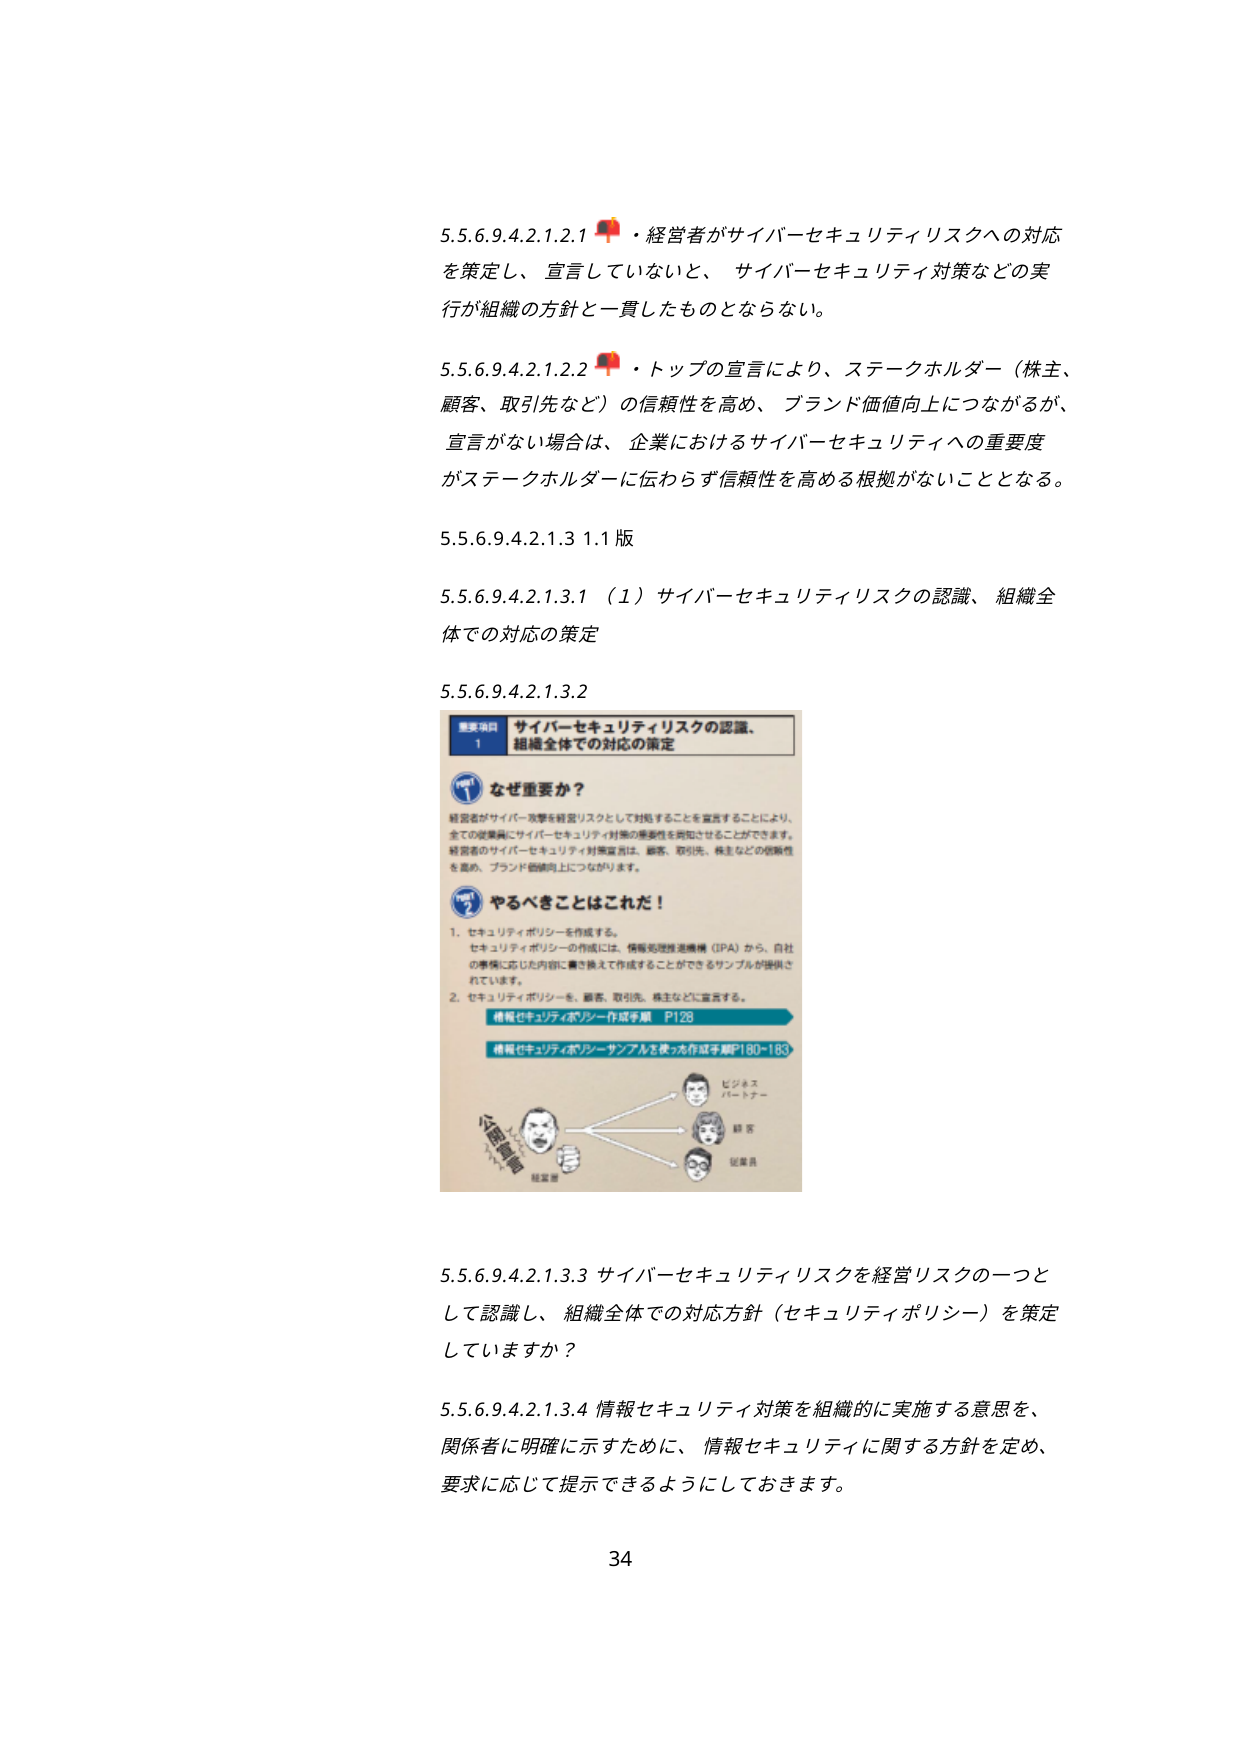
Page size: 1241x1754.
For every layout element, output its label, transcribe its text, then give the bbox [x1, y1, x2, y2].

picture [439, 710, 803, 1192]
text 1.1版 [440, 518, 1063, 556]
text ・経営者がサイバーセキュリティリスクへの対応を策定し、 宣言していないと、 サイバーセキュリティ対策などの実行が組織の方針と一貫したものとならない。 [440, 214, 1063, 327]
picture [594, 217, 620, 243]
text （１）サイバーセキュリティリスクの認識、 組織全体での対応の策定 [440, 577, 1063, 652]
text 情報セキュリティ対策を組織的に実施する意思を、 関係者に明確に示すために、 情報セキュリティに関する方針を定め、 要求に応じて提示できるようにしておきます。 [440, 1389, 1063, 1502]
text ・トップの宣言により、ステークホルダー（株主、顧客、取引先など）の信頼性を高め、 ブランド価値向上につながるが、 宣言がない場合は、 企業におけるサイバーセキュリティへの重要度がステークホルダーに伝わらず信頼性を高める根拠がないこととなる。 [440, 347, 1063, 497]
text サイバーセキュリティリスクを経営リスクの一つとして認識し、 組織全体での対応方針（セキュリティポリシー）を策定していますか？ [440, 1256, 1063, 1368]
picture [594, 351, 620, 376]
